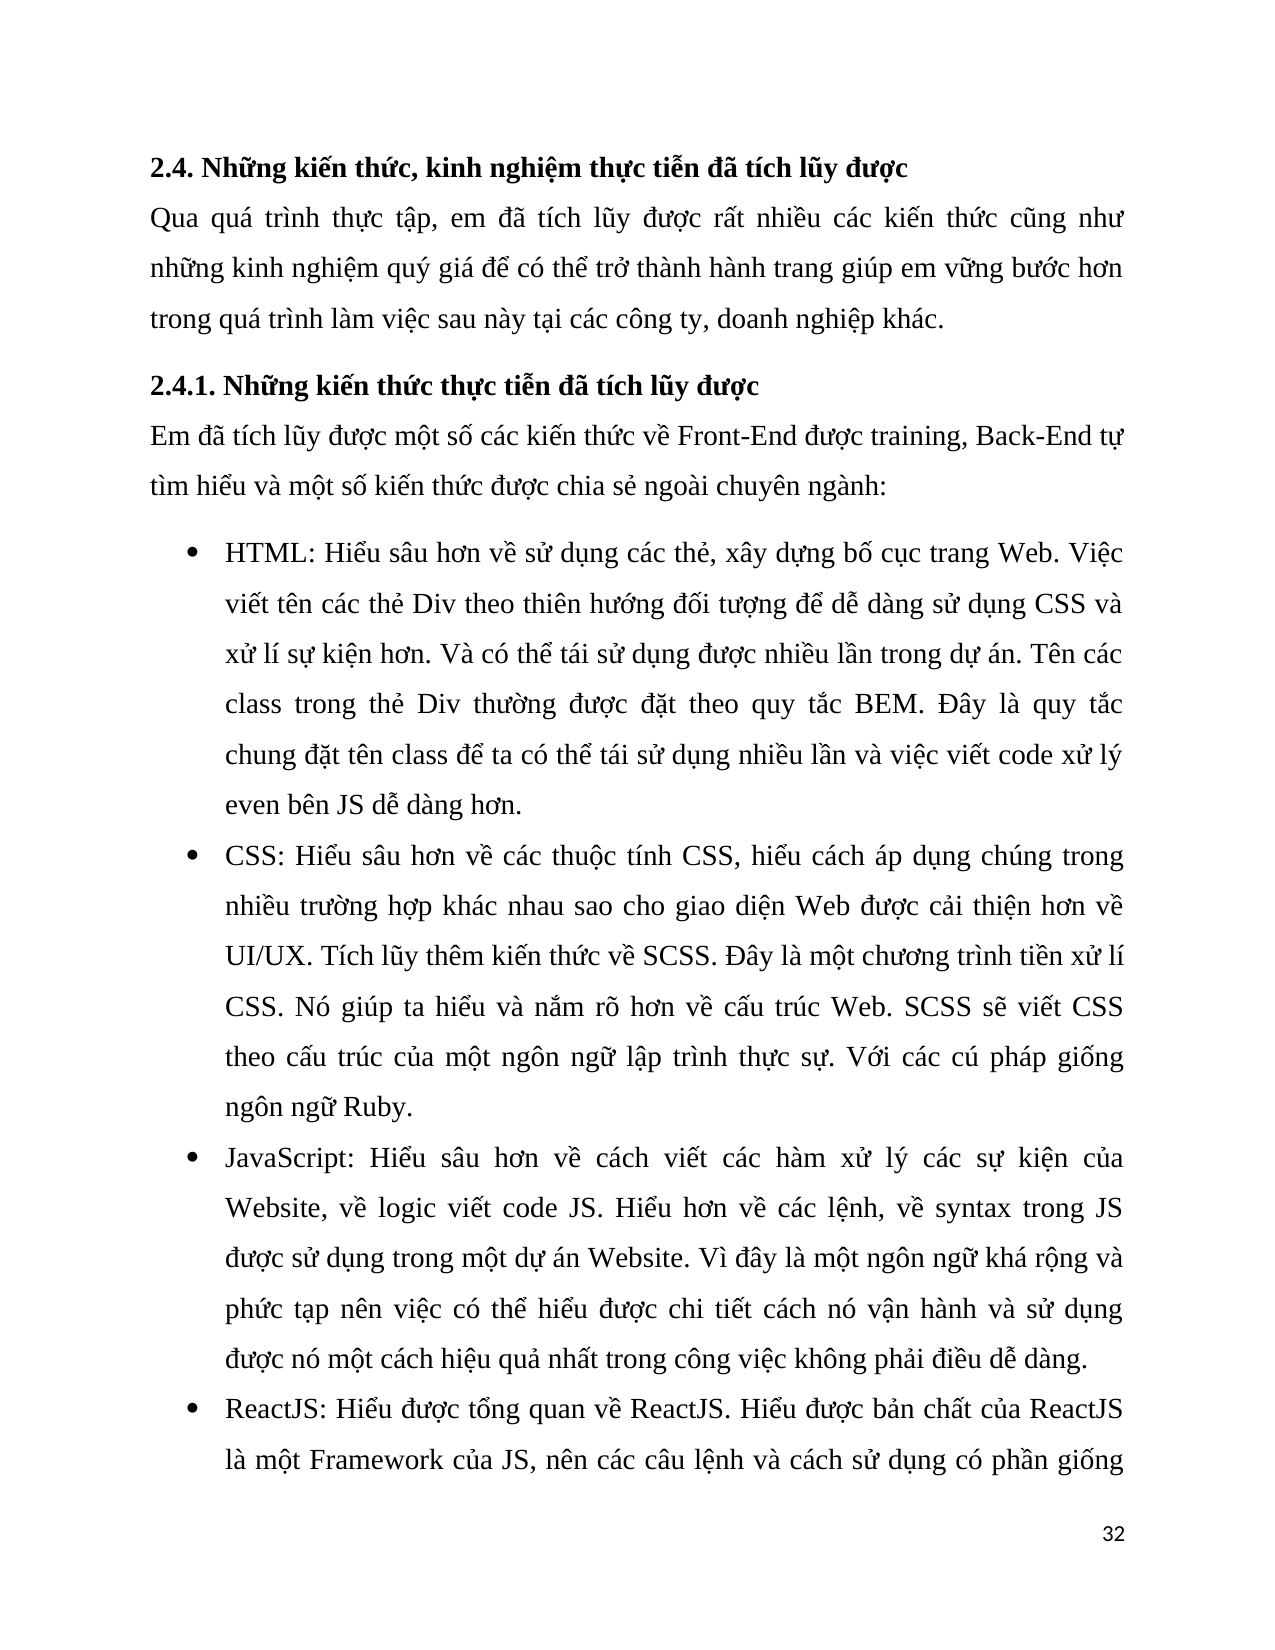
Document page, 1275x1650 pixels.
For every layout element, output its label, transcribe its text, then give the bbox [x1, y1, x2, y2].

list CSS: Hiểu sâu hơn về các thuộc tính CSS, hiểu cách áp dụng chúng trong nhiều trường hợp khác nhau sao cho giao diện Web được cải thiện hơn về UI/UX. Tích lũy thêm kiến thức về SCSS. Đây là một chương trình tiền xử lí CSS. Nó giúp ta hiểu và nắm rõ hơn về cấu trúc Web. SCSS sẽ viết CSS theo cấu trúc của một ngôn ngữ lập trình thực sự. Với các cú pháp giống ngôn ngữ Ruby. [187, 838, 1125, 1123]
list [187, 1391, 1125, 1475]
text Qua quá trình thực tập, em đã tích lũy được rất nhiều các kiến thức cũng như những kinh nghiệm quý giá để có thể trở thành hành trang giúp em vững bước hơn trong quá trình làm việc sau này tại các công ty, doanh nghiệp khác. [150, 200, 1125, 334]
subtitle 2.4. Những kiến thức, kinh nghiệm thực tiễn đã tích lũy được [150, 150, 1125, 183]
subtitle 2.4.1. Những kiến thức thực tiễn đã tích lũy được [150, 368, 1125, 401]
list HTML: Hiểu sâu hơn về sử dụng các thẻ, xây dựng bố cục trang Web. Việc viết tên các thẻ Div theo thiên hướng đối tượng để dễ dàng sử dụng CSS và xử lí sự kiện hơn. Và có thể tái sử dụng được nhiều lần trong dự án. Tên các class trong thẻ Div thường được đặt theo quy tắc BEM. Đây là quy tắc chung đặt tên class để ta có thể tái sử dụng nhiều lần và việc viết code xử lý even bên JS dễ dàng hơn. [187, 536, 1125, 821]
list JavaScript: Hiểu sâu hơn về cách viết các hàm xử lý các sự kiện của Website, về logic viết code JS. Hiểu hơn về các lệnh, về syntax trong JS được sử dụng trong một dự án Website. Vì đây là một ngôn ngữ khá rộng và phức tạp nên việc có thể hiểu được chi tiết cách nó vận hành và sử dụng được nó một cách hiệu quả nhất trong công việc không phải điều dễ dàng. [187, 1140, 1125, 1374]
text Em đã tích lũy được một số các kiến thức về Front-End được training, Back-End tự tìm hiểu và một số kiến thức được chia sẻ ngoài chuyên ngành: [150, 418, 1125, 502]
